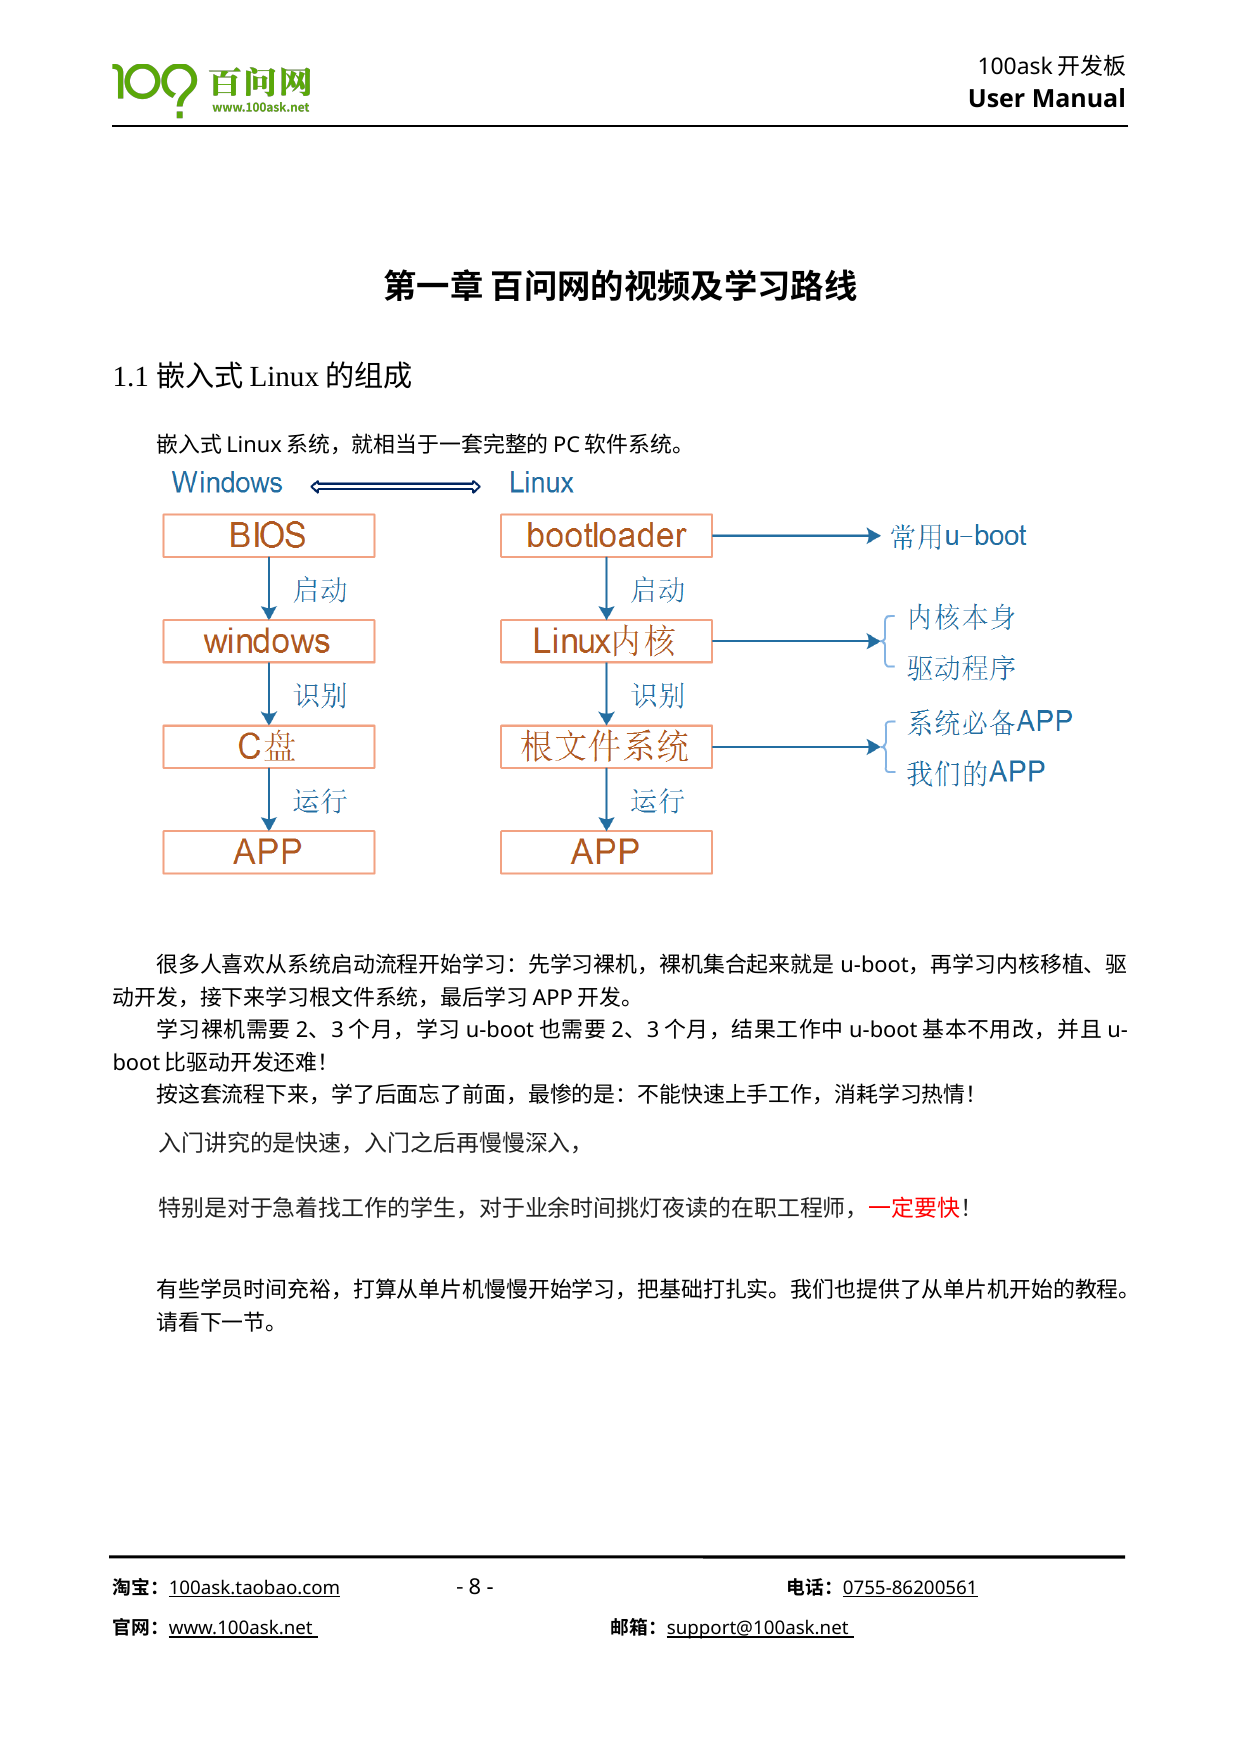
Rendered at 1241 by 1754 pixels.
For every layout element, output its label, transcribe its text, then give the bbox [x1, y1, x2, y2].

subtitle 1.1 嵌入式Linux的组成 [112, 341, 1128, 406]
text 嵌入式Linux系统，就相当于一套完整的PC软件系统。 [112, 427, 1128, 459]
text 入门讲究的是快速，入门之后再慢慢深入， [112, 1109, 1128, 1174]
text 学习裸机需要2、3个月，学习u-boot也需要2、3个月，结果工作中u-boot基本不用改，并且u-boot比驱动开发还难！ [112, 1012, 1128, 1077]
picture [112, 64, 310, 124]
text 按这套流程下来，学了后面忘了前面，最惨的是：不能快速上手工作，消耗学习热情！ [112, 1077, 1128, 1109]
text 特别是对于急着找工作的学生，对于业余时间挑灯夜读的在职工程师，一定要快！ [112, 1174, 1128, 1239]
text 请看下一节。 [112, 1304, 1128, 1337]
picture [156, 459, 1075, 884]
text 很多人喜欢从系统启动流程开始学习：先学习裸机，裸机集合起来就是u-boot，再学习内核移植、驱动开发，接下来学习根文件系统，最后学习APP开发。 [112, 947, 1128, 1012]
text 有些学员时间充裕，打算从单片机慢慢开始学习，把基础打扎实。我们也提供了从单片机开始的教程。 [112, 1272, 1128, 1304]
subtitle 第一章 百问网的视频及学习路线 [112, 252, 1128, 317]
